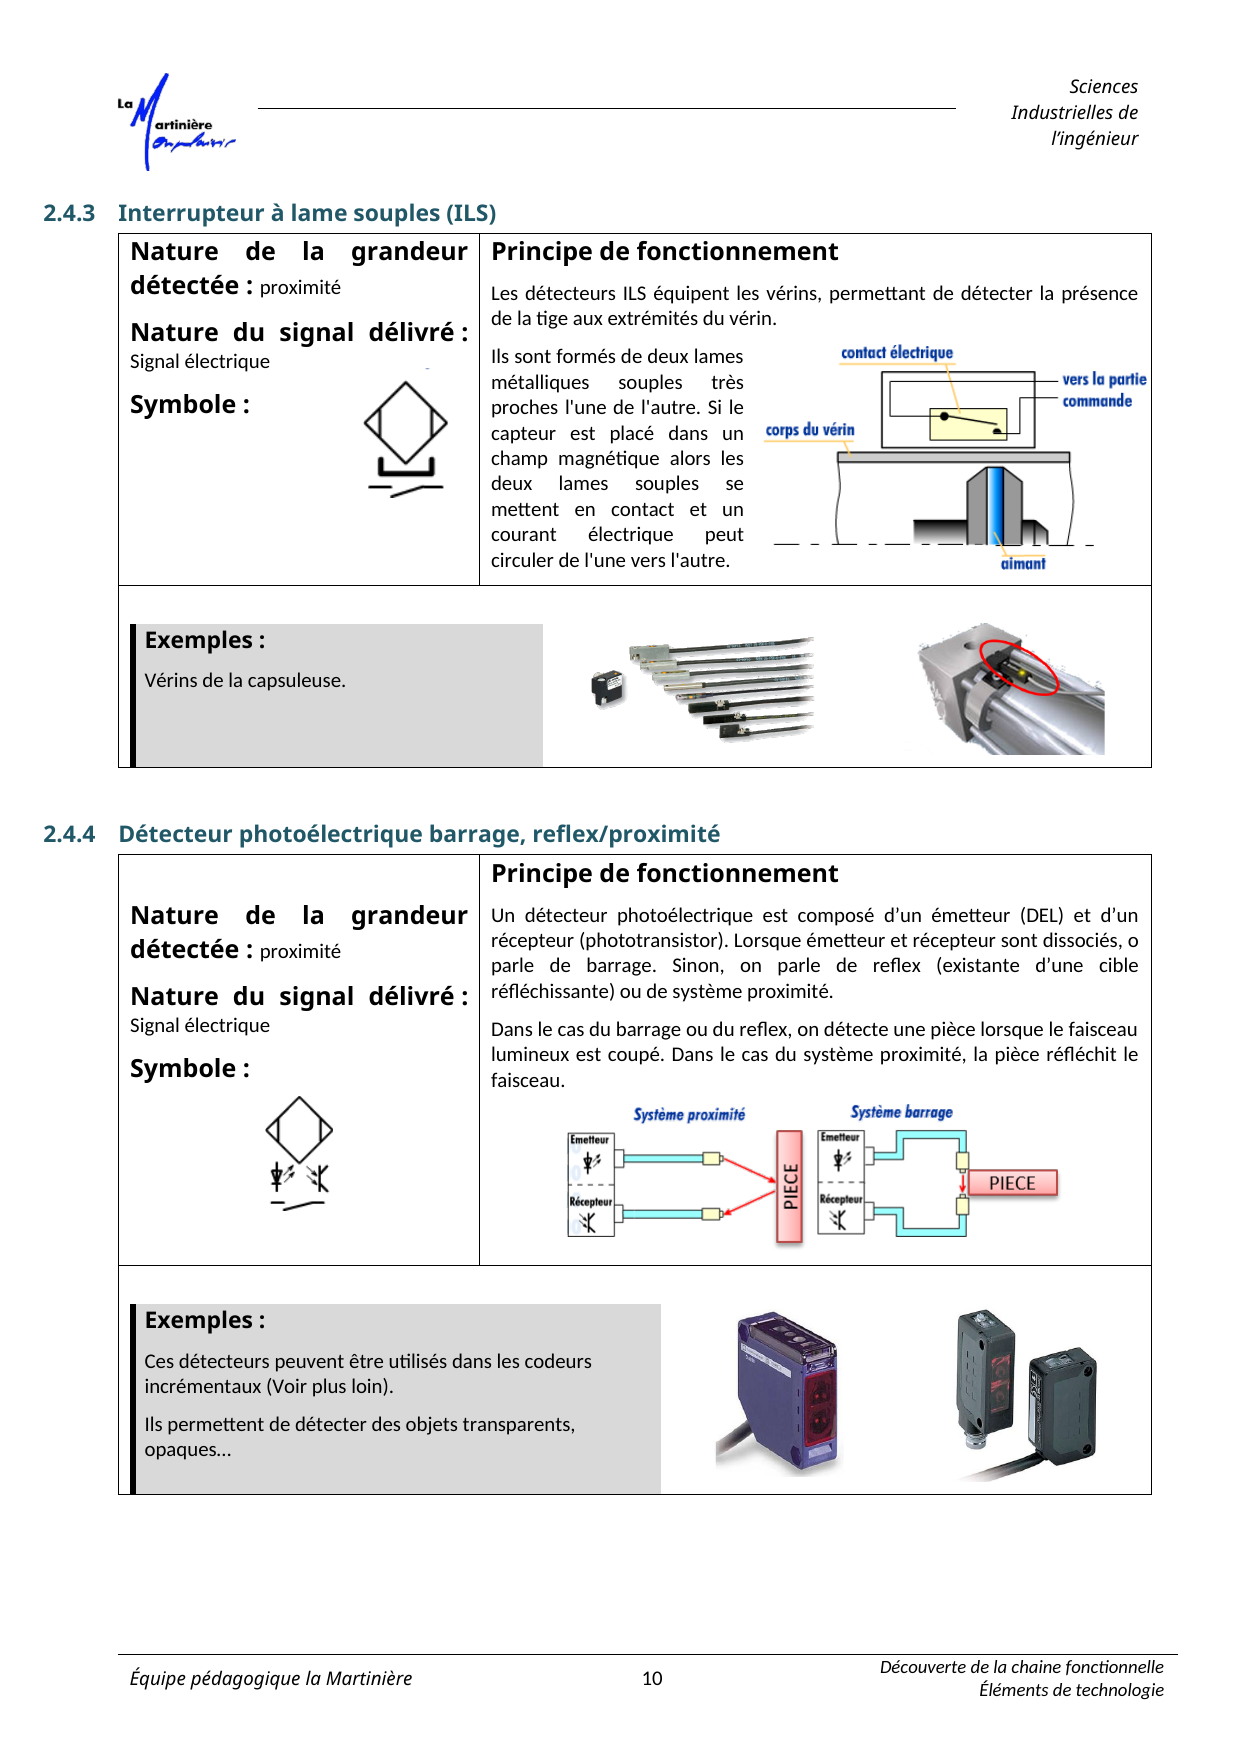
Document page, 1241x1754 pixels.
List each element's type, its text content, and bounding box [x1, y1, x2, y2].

picture [363, 368, 449, 498]
table_header Nature de la grandeur détectée : proximité Nature du signal délivré : Signal électrique Symbole : [119, 234, 479, 585]
picture [951, 1304, 1102, 1482]
picture [904, 623, 1105, 755]
table_header Principe de fonctionnement Un détecteur photoélectrique est composé d’un émetteur (DEL) et d’un récepteur (phototransistor). Lorsque émetteur et récepteur sont dissociés, o parle de barrage. Sinon, on parle de reflex (existante d’une cible réfléchissante) ou de système proximité. Dans le cas du barrage ou du reflex, on détecte une pièce lorsque le faisceau lumineux est coupé. Dans le cas du système proximité, la pièce réfléchit le faisceau. [480, 855, 1151, 1265]
picture [566, 1104, 1065, 1253]
picture [265, 1096, 333, 1211]
table_header Nature de la grandeur détectée : proximité Nature du signal délivré : Signal électrique Symbole : [119, 855, 479, 1265]
picture [117, 73, 236, 171]
picture [695, 1309, 864, 1477]
table_cell [119, 586, 1151, 767]
picture [763, 344, 1147, 570]
subtitle Interrupteur à lame souples (ILS) [43, 197, 1152, 228]
table_header Principe de fonctionnement Les détecteurs ILS équipent les vérins, permettant de détecter la présence de la tige aux extrémités du vérin. Ils sont formés de deux lames métalliques souples très proches l'une de l'autre. Si le capteur est placé dans un champ magnétique alors les deux lames souples se mettent en contact et un courant électrique peut circuler de l'une vers l'autre. [480, 234, 1151, 585]
table_cell [119, 1266, 1151, 1494]
subtitle Détecteur photoélectrique barrage, reflex/proximité [43, 818, 1152, 849]
picture [578, 633, 819, 745]
